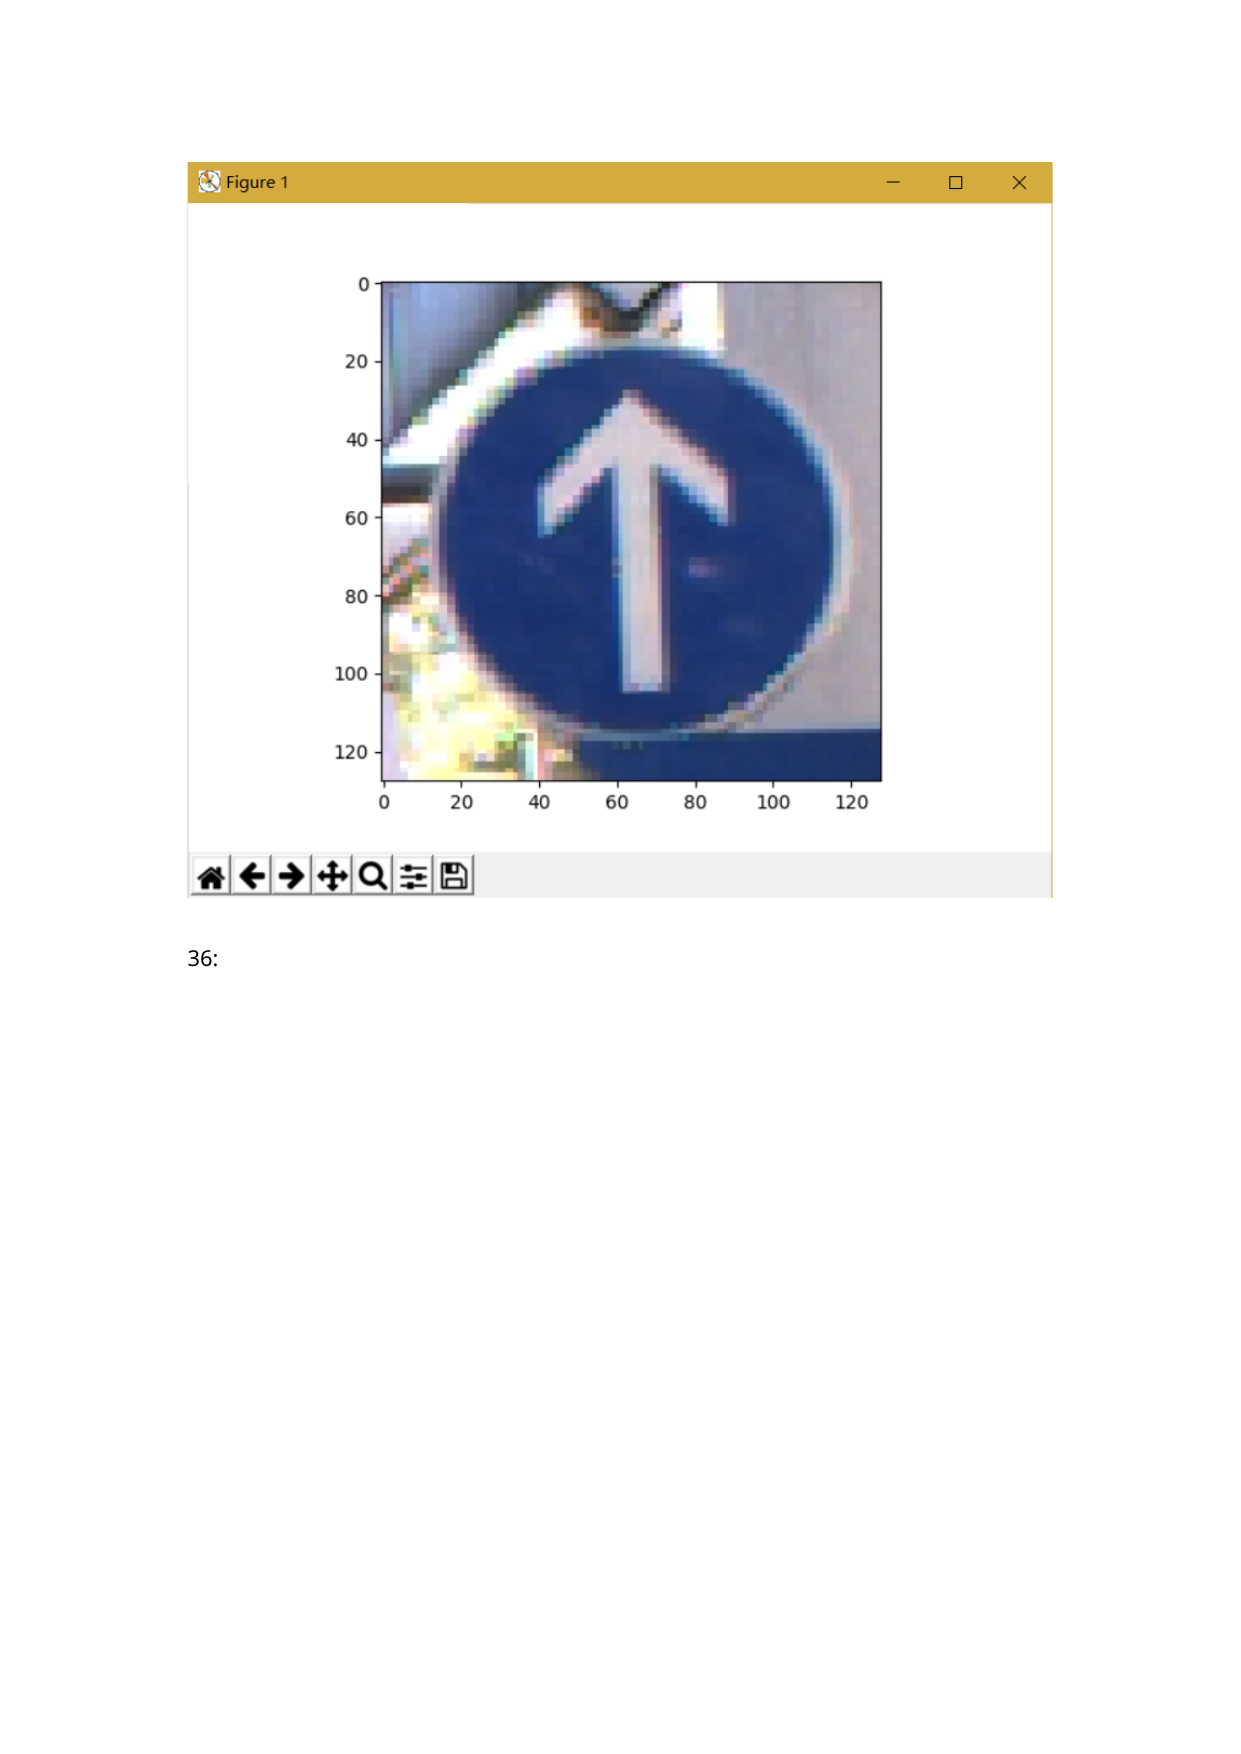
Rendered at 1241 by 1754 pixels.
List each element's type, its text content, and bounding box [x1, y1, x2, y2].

picture [187, 162, 1053, 898]
text 36: [187, 942, 1053, 974]
